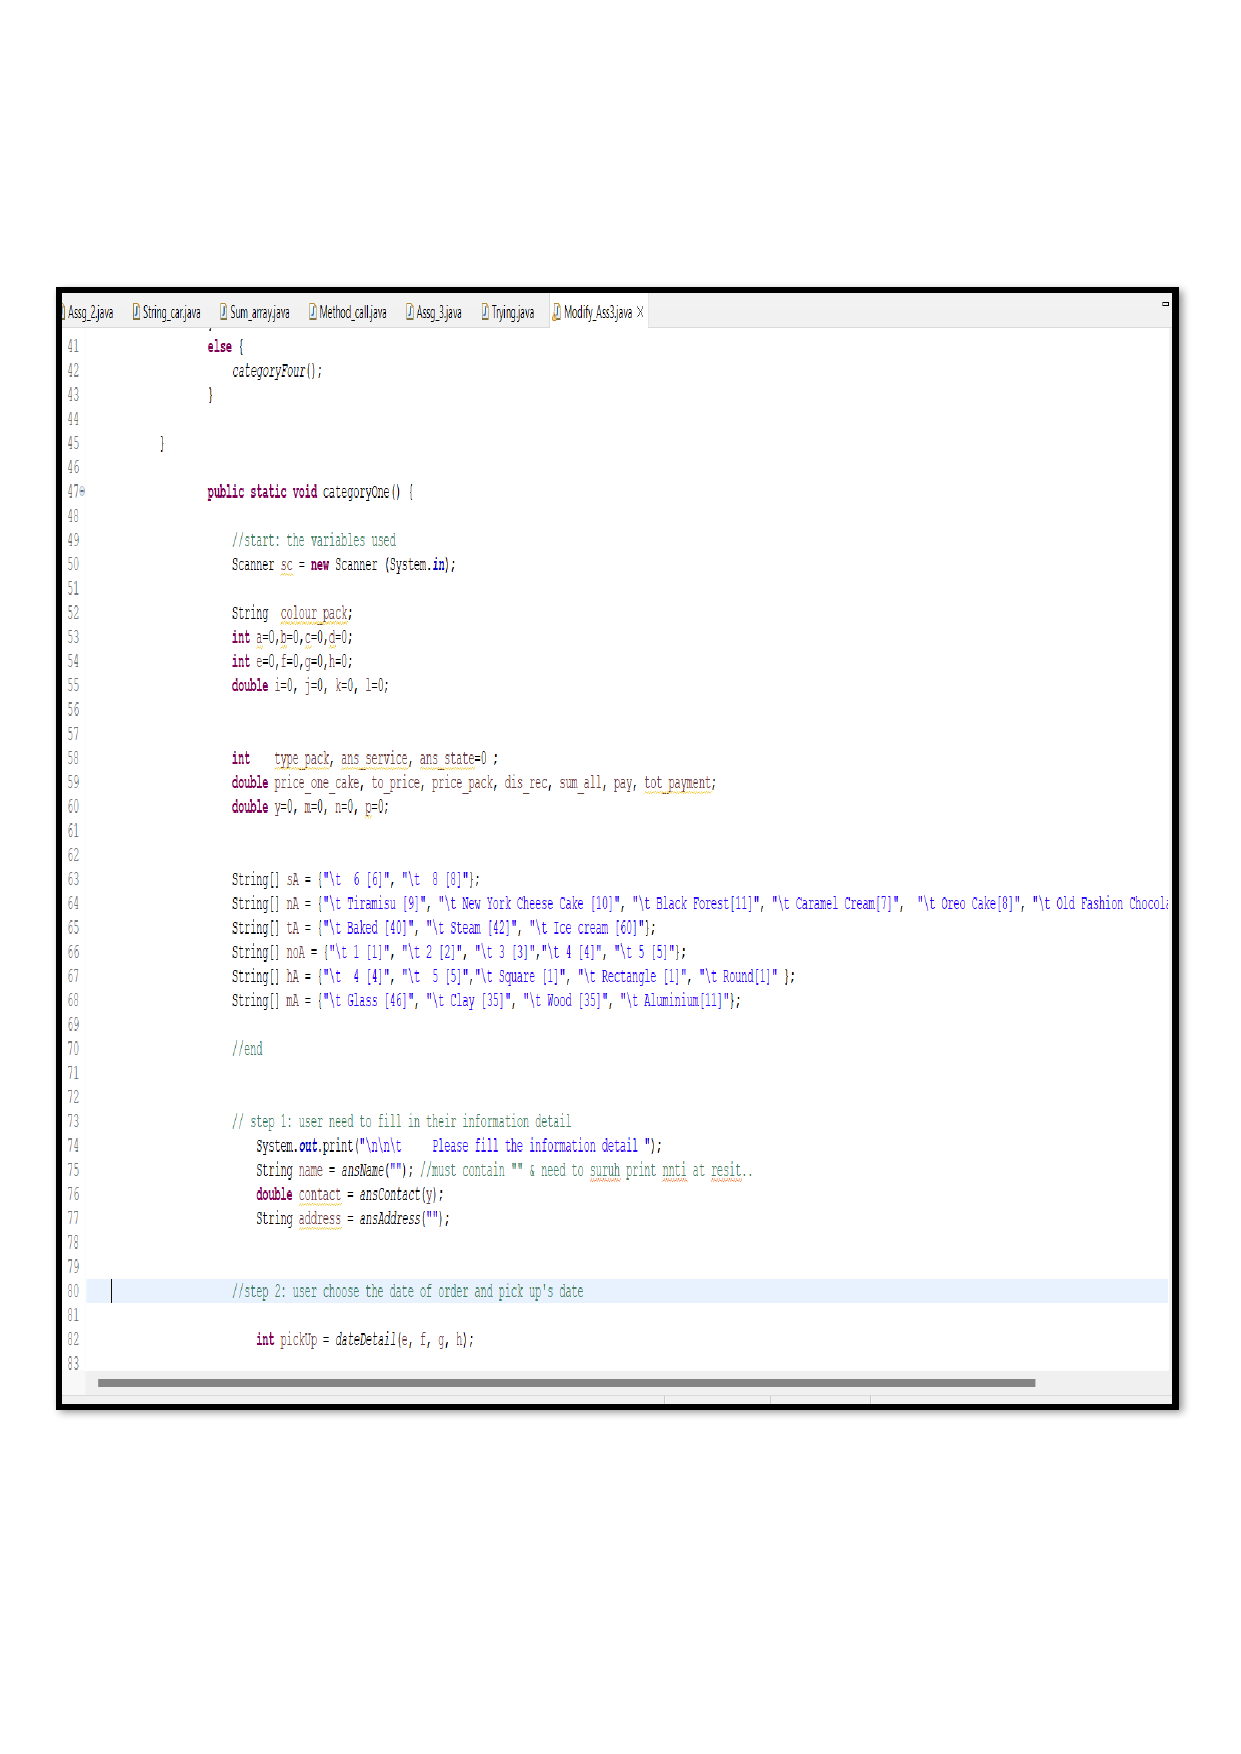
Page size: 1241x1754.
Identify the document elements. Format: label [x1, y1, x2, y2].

picture [62, 293, 1172, 1404]
